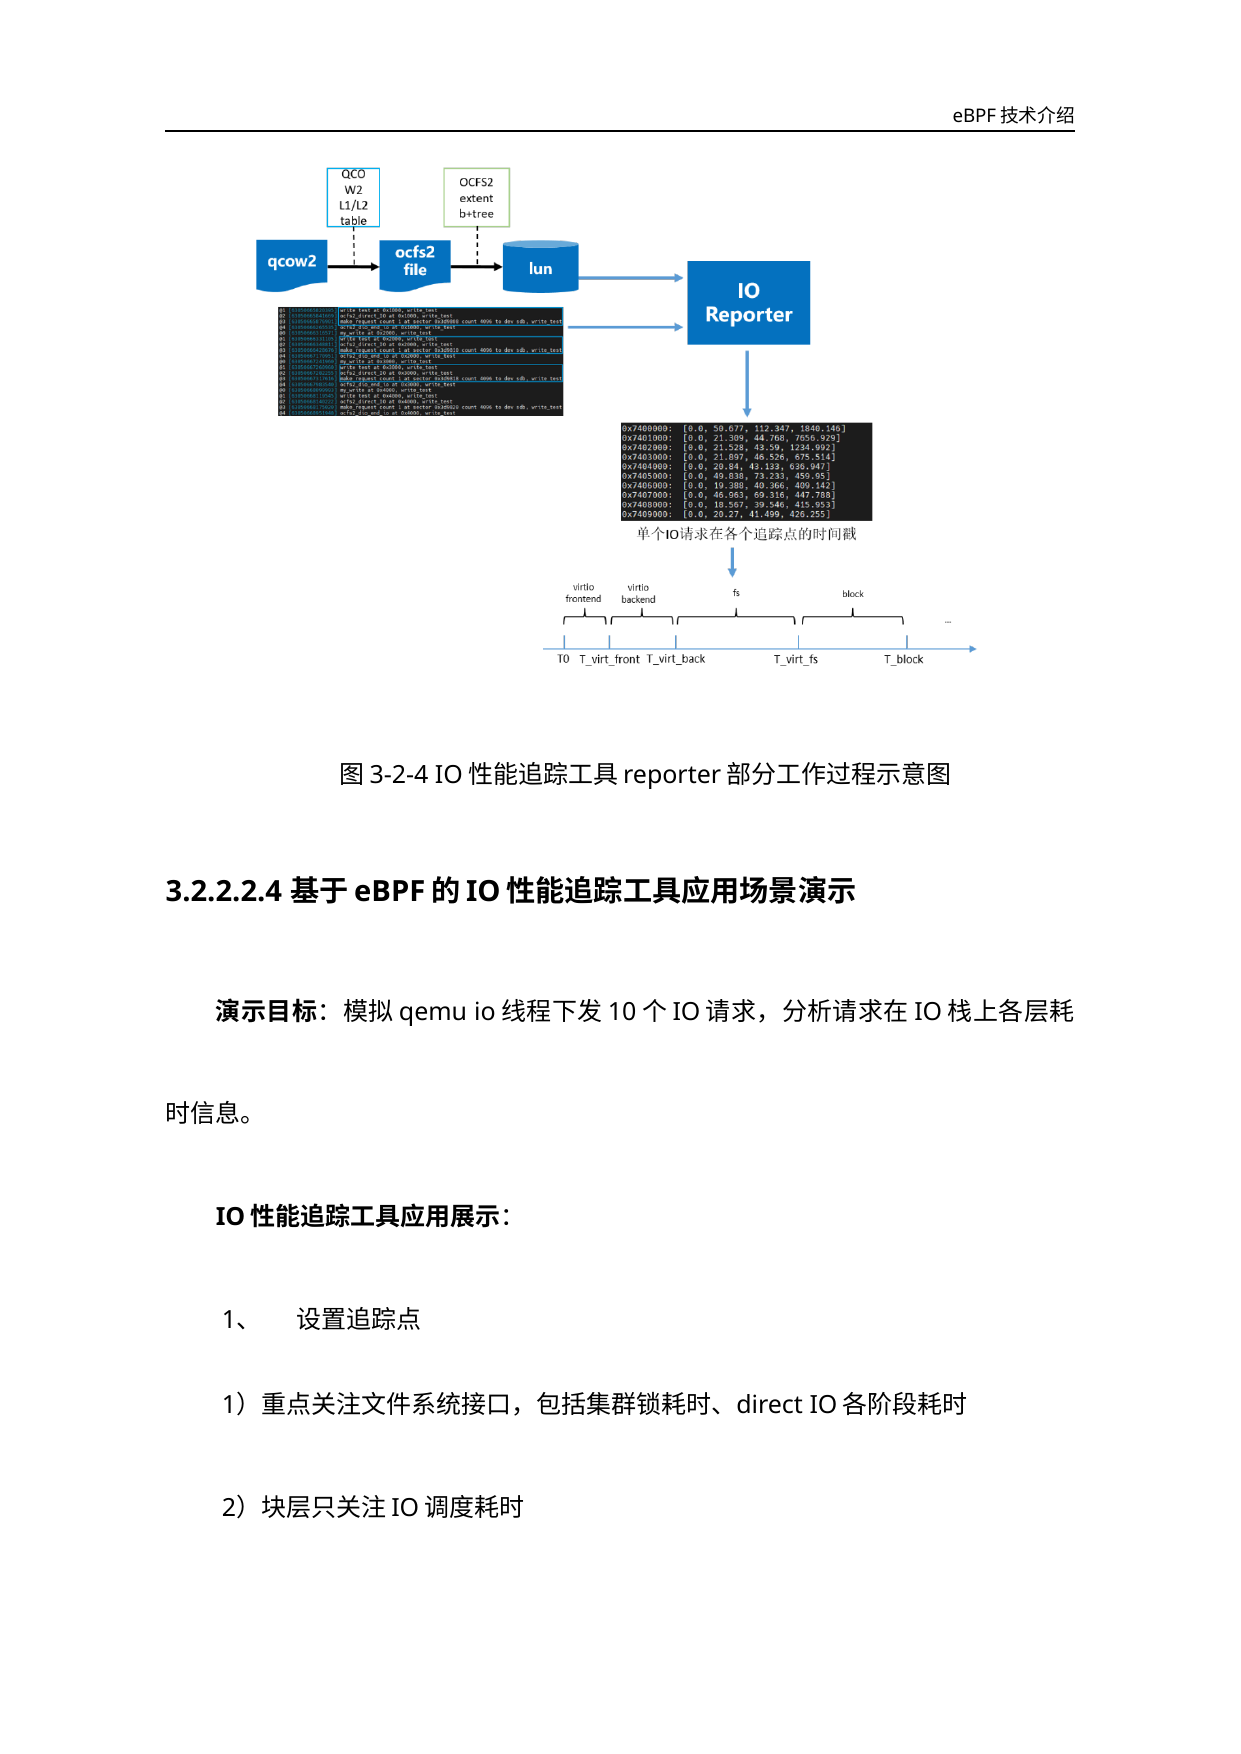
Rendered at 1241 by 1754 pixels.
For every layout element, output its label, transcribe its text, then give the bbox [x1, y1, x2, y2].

text 图3-2-4 IO性能追踪工具reporter部分工作过程示意图 [165, 739, 1075, 807]
list 设置追踪点 [222, 1284, 1075, 1352]
picture [256, 161, 984, 674]
text 1）重点关注文件系统接口，包括集群锁耗时、direct IO各阶段耗时 [178, 1368, 1075, 1436]
text 演示目标：模拟qemu io线程下发10个IO请求，分析请求在IO栈上各层耗时信息。 [165, 976, 1075, 1146]
subtitle 3.2.2.2.4 基于eBPF的IO性能追踪工具应用场景演示 [165, 854, 1075, 922]
text IO性能追踪工具应用展示： [165, 1181, 1075, 1248]
text 2）块层只关注IO调度耗时 [178, 1472, 1075, 1539]
